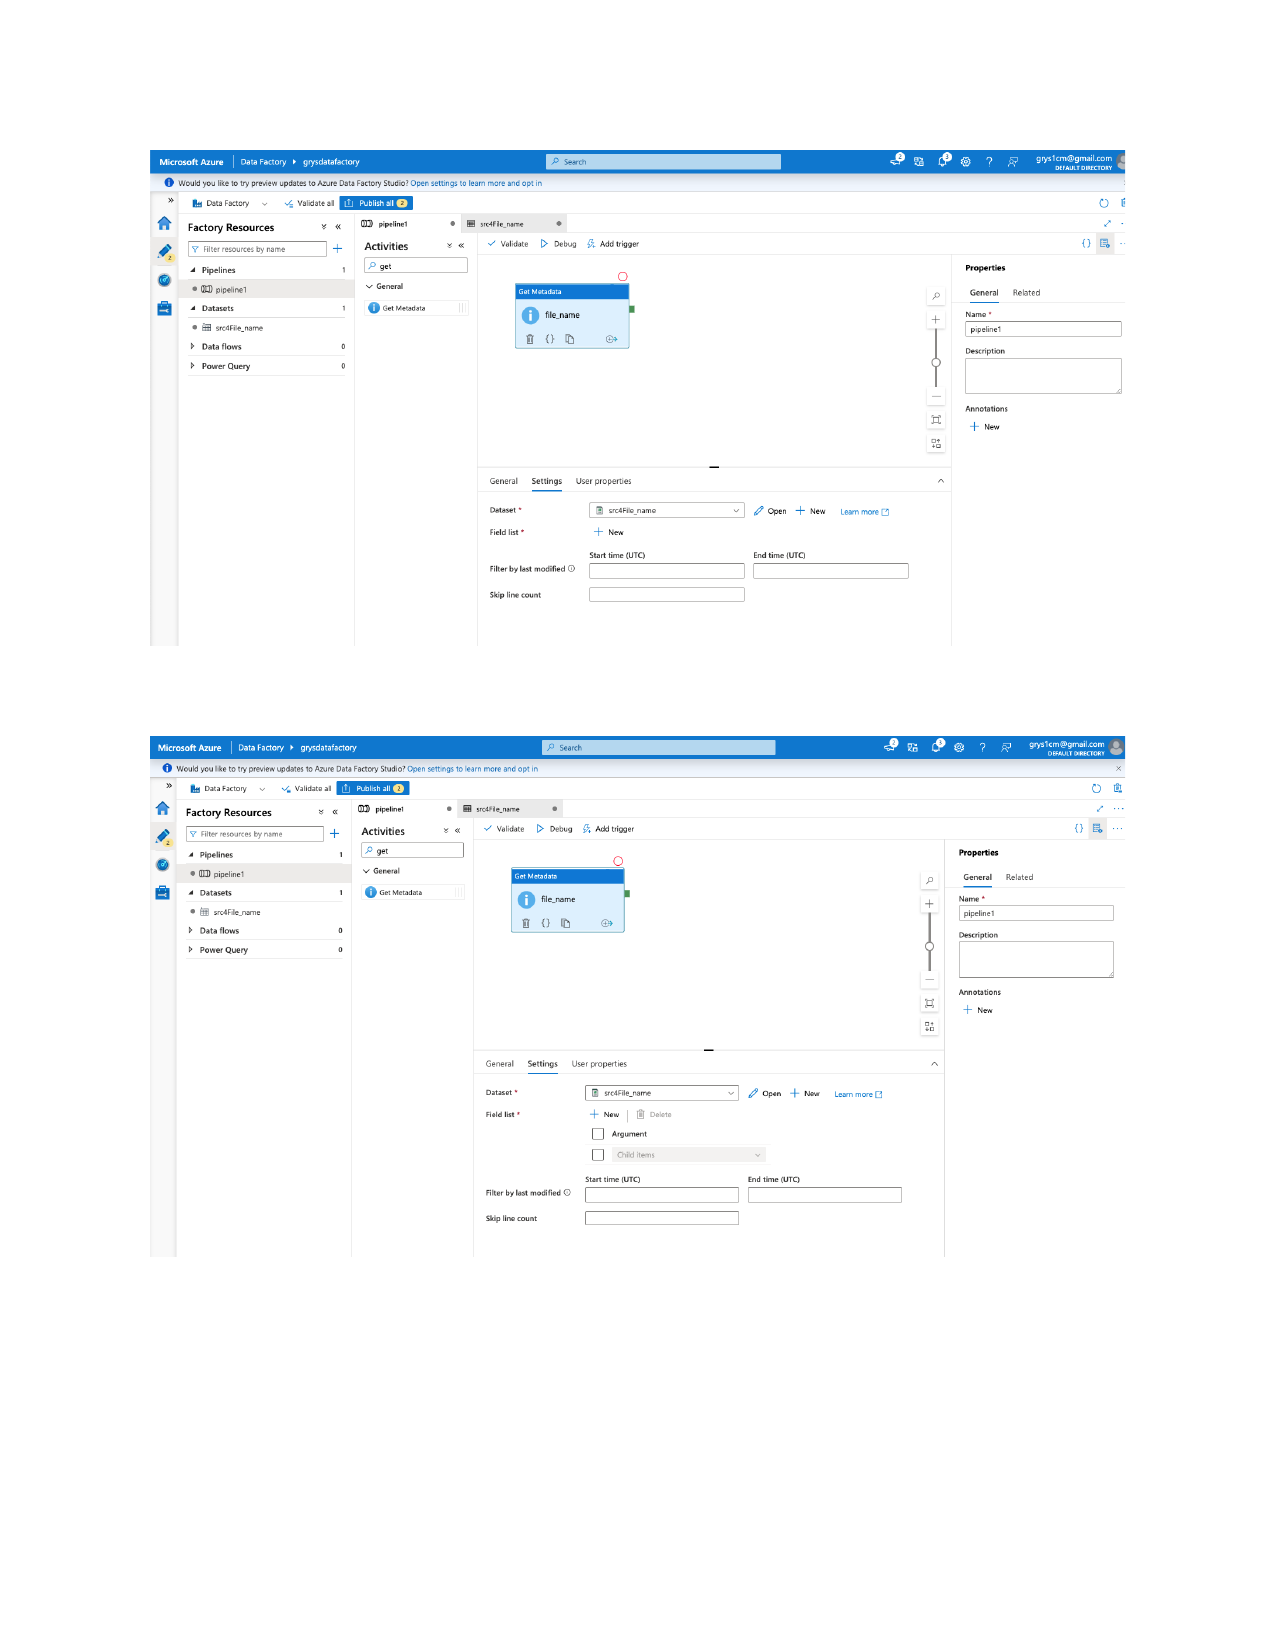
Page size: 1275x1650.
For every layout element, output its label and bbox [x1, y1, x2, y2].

picture [150, 150, 1125, 646]
picture [150, 736, 1125, 1257]
